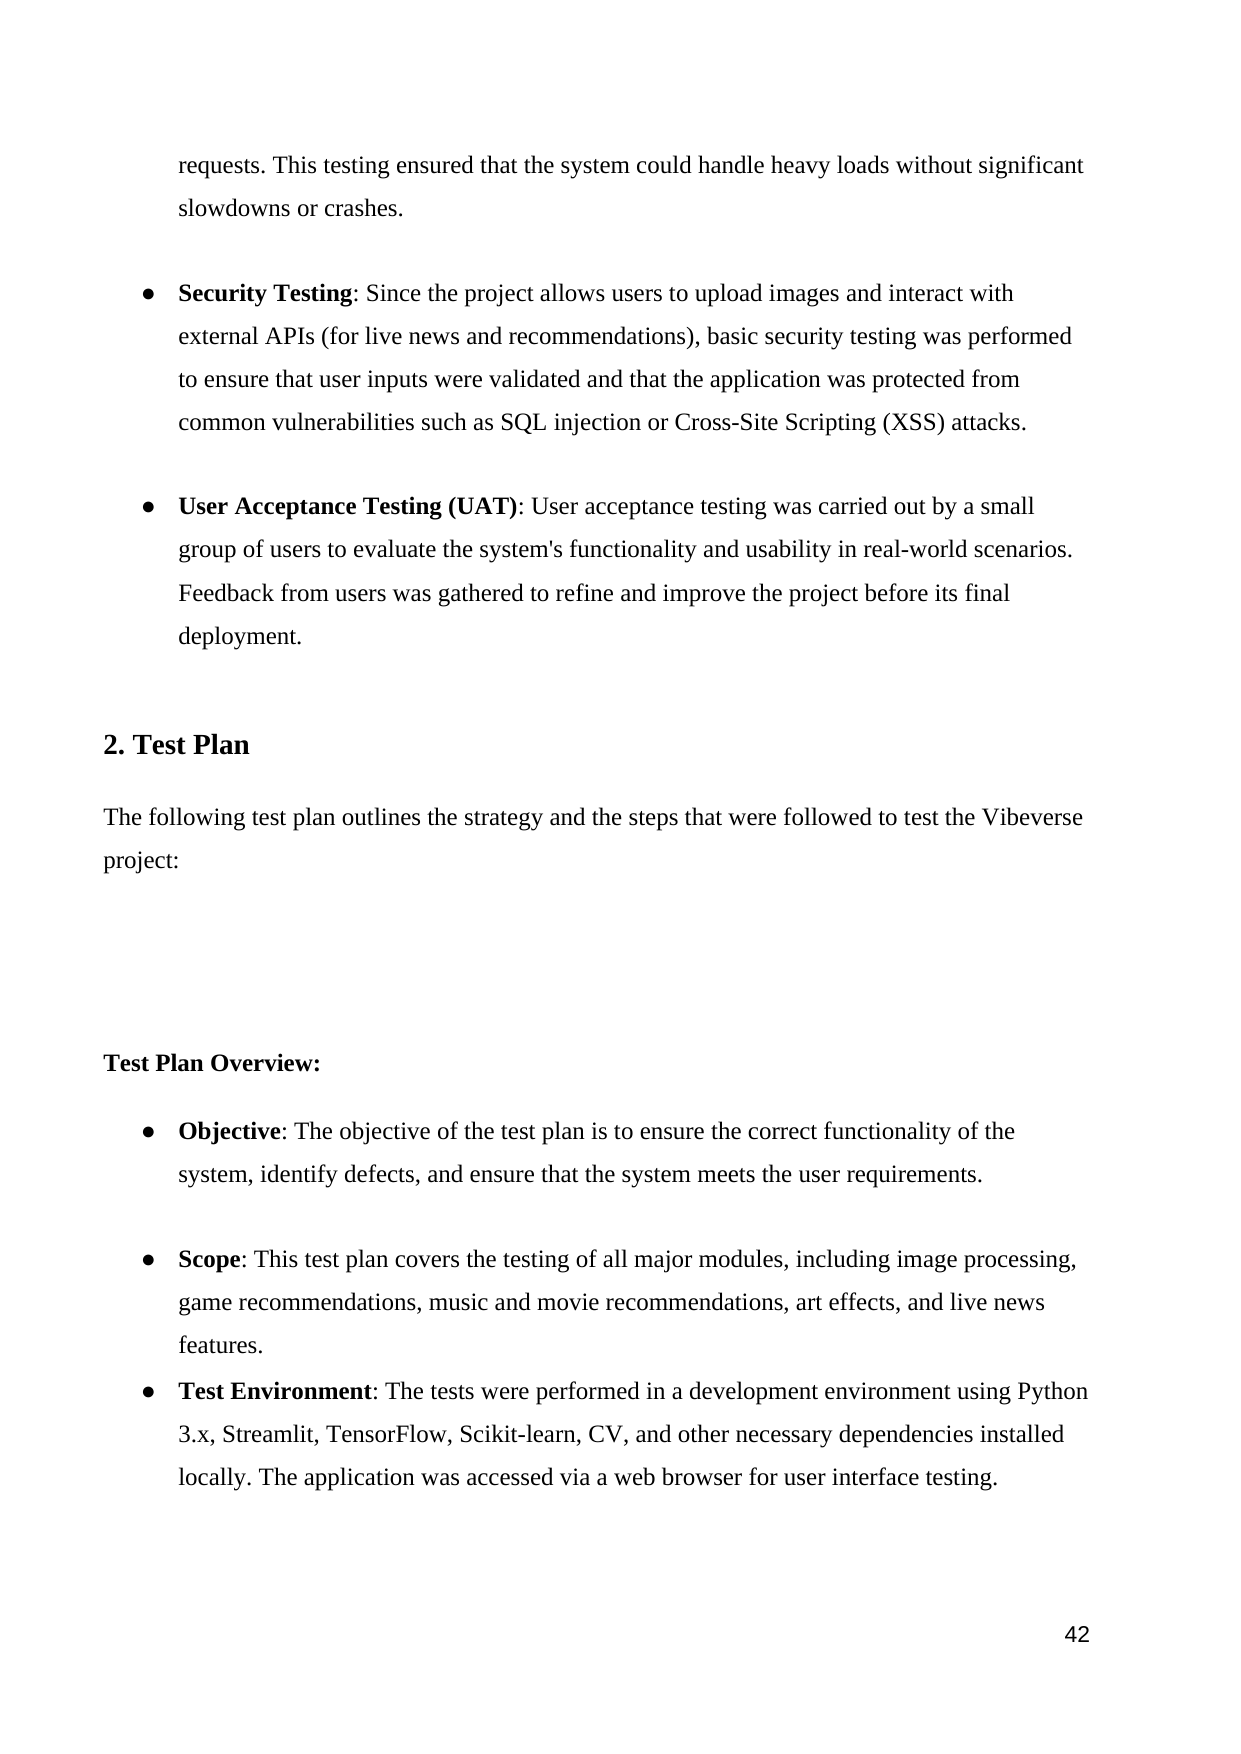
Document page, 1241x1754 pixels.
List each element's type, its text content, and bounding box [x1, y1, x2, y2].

list User Acceptance Testing (UAT): User acceptance testing was carried out by a small group of users to evaluate the system's functionality and usability in real-world scenarios. Feedback from users was gathered to refine and improve the project before its final deployment. [141, 491, 1090, 689]
subtitle 2. Test Plan [103, 727, 1090, 761]
list Security Testing: Since the project allows users to upload images and interact with external APIs (for live news and recommendations), basic security testing was performed to ensure that user inputs were validated and that the application was protected from common vulnerabilities such as SQL injection or Cross-Site Scripting (XSS) attacks. [141, 278, 1090, 475]
list Objective: The objective of the test plan is to ensure the correct functionality of the system, identify defects, and ensure that the system meets the user requirements. [141, 1116, 1090, 1227]
list Test Environment: The tests were performed in a development environment using Python 3.x, Streamlit, TensorFlow, Scikit-learn, CV, and other necessary dependencies installed locally. The application was accessed via a web browser for user interface testing. [141, 1376, 1090, 1531]
list Scope: This test plan covers the testing of all major modules, including image processing, game recommendations, music and movie recommendations, art effects, and live news features. [141, 1244, 1090, 1359]
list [141, 150, 1090, 261]
subtitle Test Plan Overview: [103, 1048, 1090, 1077]
text The following test plan outlines the strategy and the steps that were followed to test the Vibeverse project: [103, 802, 1090, 874]
